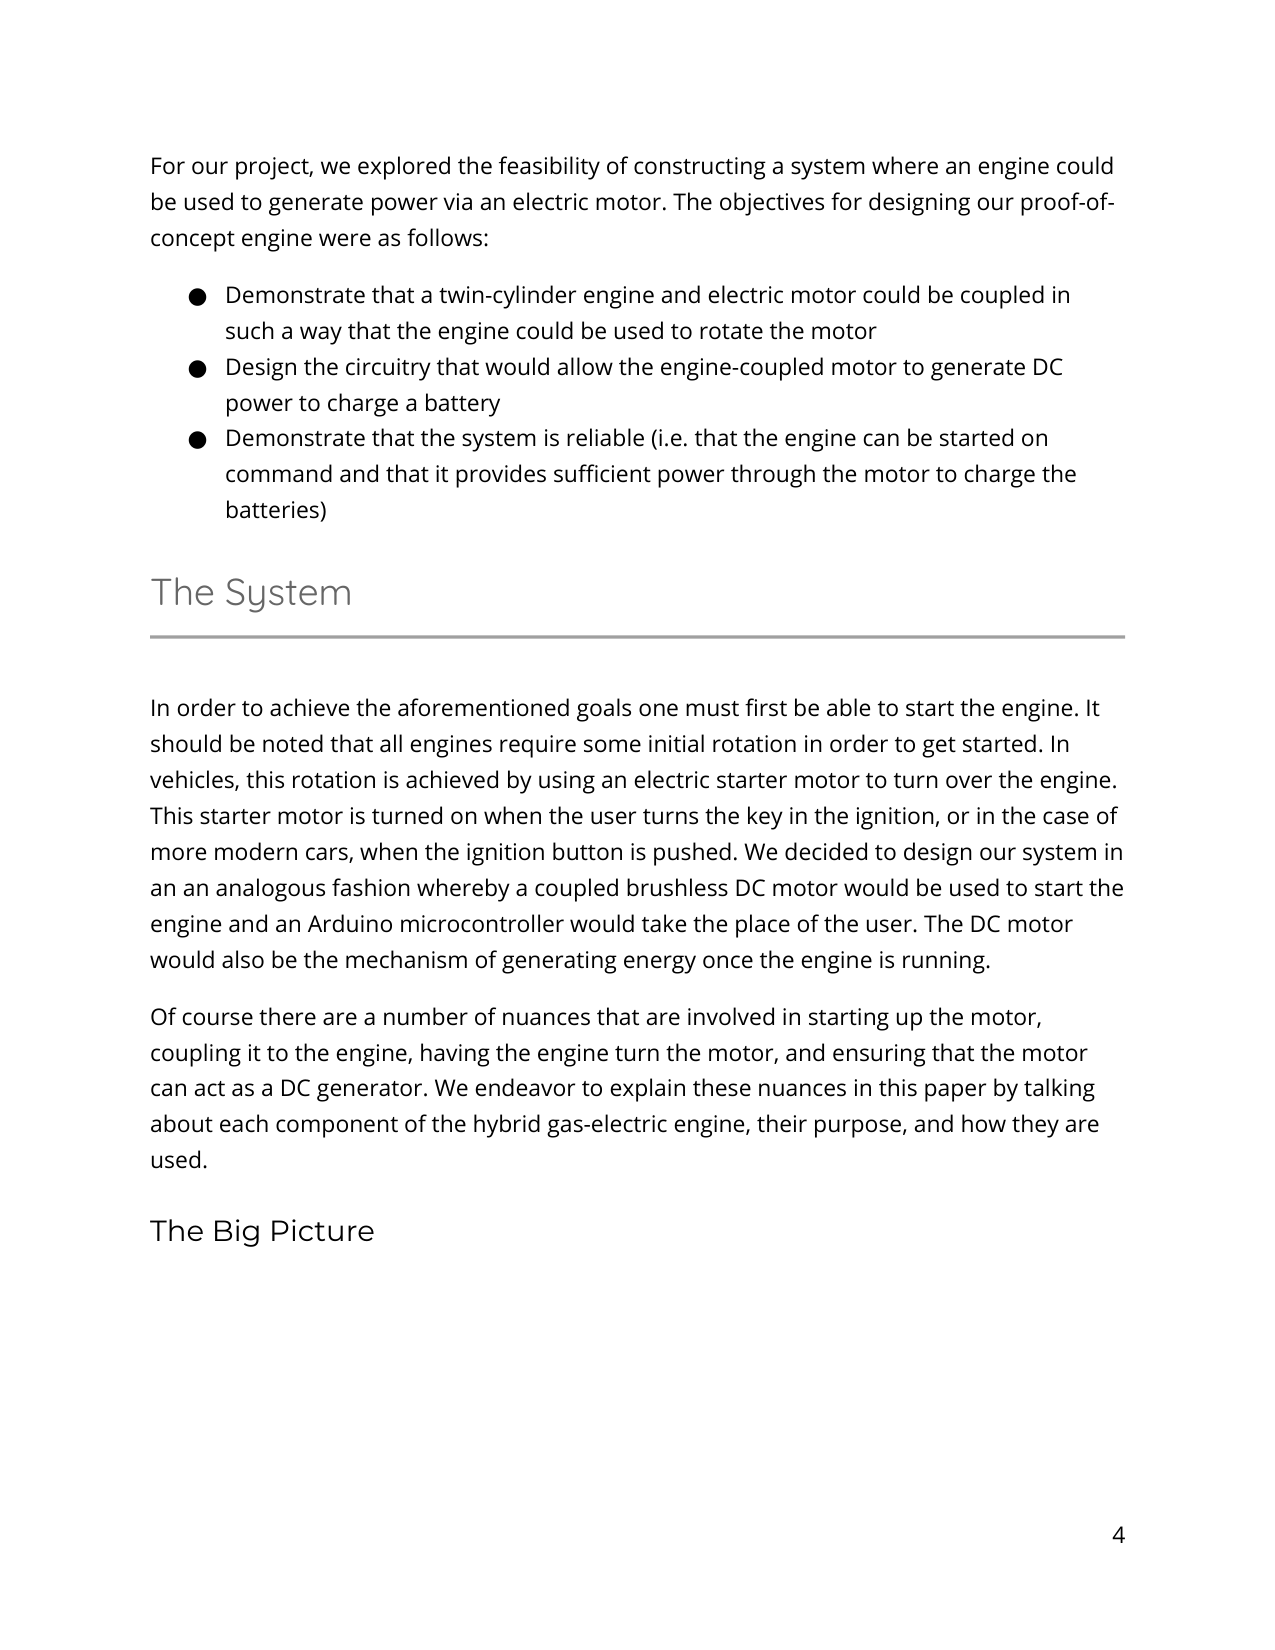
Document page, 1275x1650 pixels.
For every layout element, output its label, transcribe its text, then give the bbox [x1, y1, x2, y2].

list Design the circuitry that would allow the engine-coupled motor to generate DC power to charge a battery [187, 351, 1125, 418]
subtitle The Big Picture [150, 1213, 1125, 1249]
list Demonstrate that the system is reliable (i.e. that the engine can be started on command and that it provides sufficient power through the motor to charge the batteries) [187, 422, 1125, 526]
text For our project, we explored the feasibility of constructing a system where an engine could be used to generate power via an electric motor. The objectives for designing our proof-of-concept engine were as follows: [150, 150, 1125, 253]
list Demonstrate that a twin-cylinder engine and electric motor could be coupled in such a way that the engine could be used to rotate the motor [187, 279, 1125, 346]
text In order to achieve the aforementioned goals one must first be able to start the engine. It should be noted that all engines require some initial rotation in order to get started. In vehicles, this rotation is achieved by using an electric starter motor to turn over the engine. This starter motor is turned on when the user turns the key in the ignition, or in the case of more modern cars, when the ignition button is pushed. We decided to design our system in an an analogous fashion whereby a coupled brushless DC motor would be used to start the engine and an Arduino microcontroller would take the place of the user. The DC motor would also be the mechanism of generating energy once the engine is running. [150, 692, 1125, 975]
subtitle The System [150, 568, 1125, 614]
text Of course there are a number of nuances that are involved in starting up the motor, coupling it to the engine, having the engine turn the motor, and ensuring that the motor can act as a DC generator. We endeavor to explain these nuances in this paper by talking about each component of the hybrid gas-electric engine, their purpose, and how they are used. [150, 1001, 1125, 1176]
